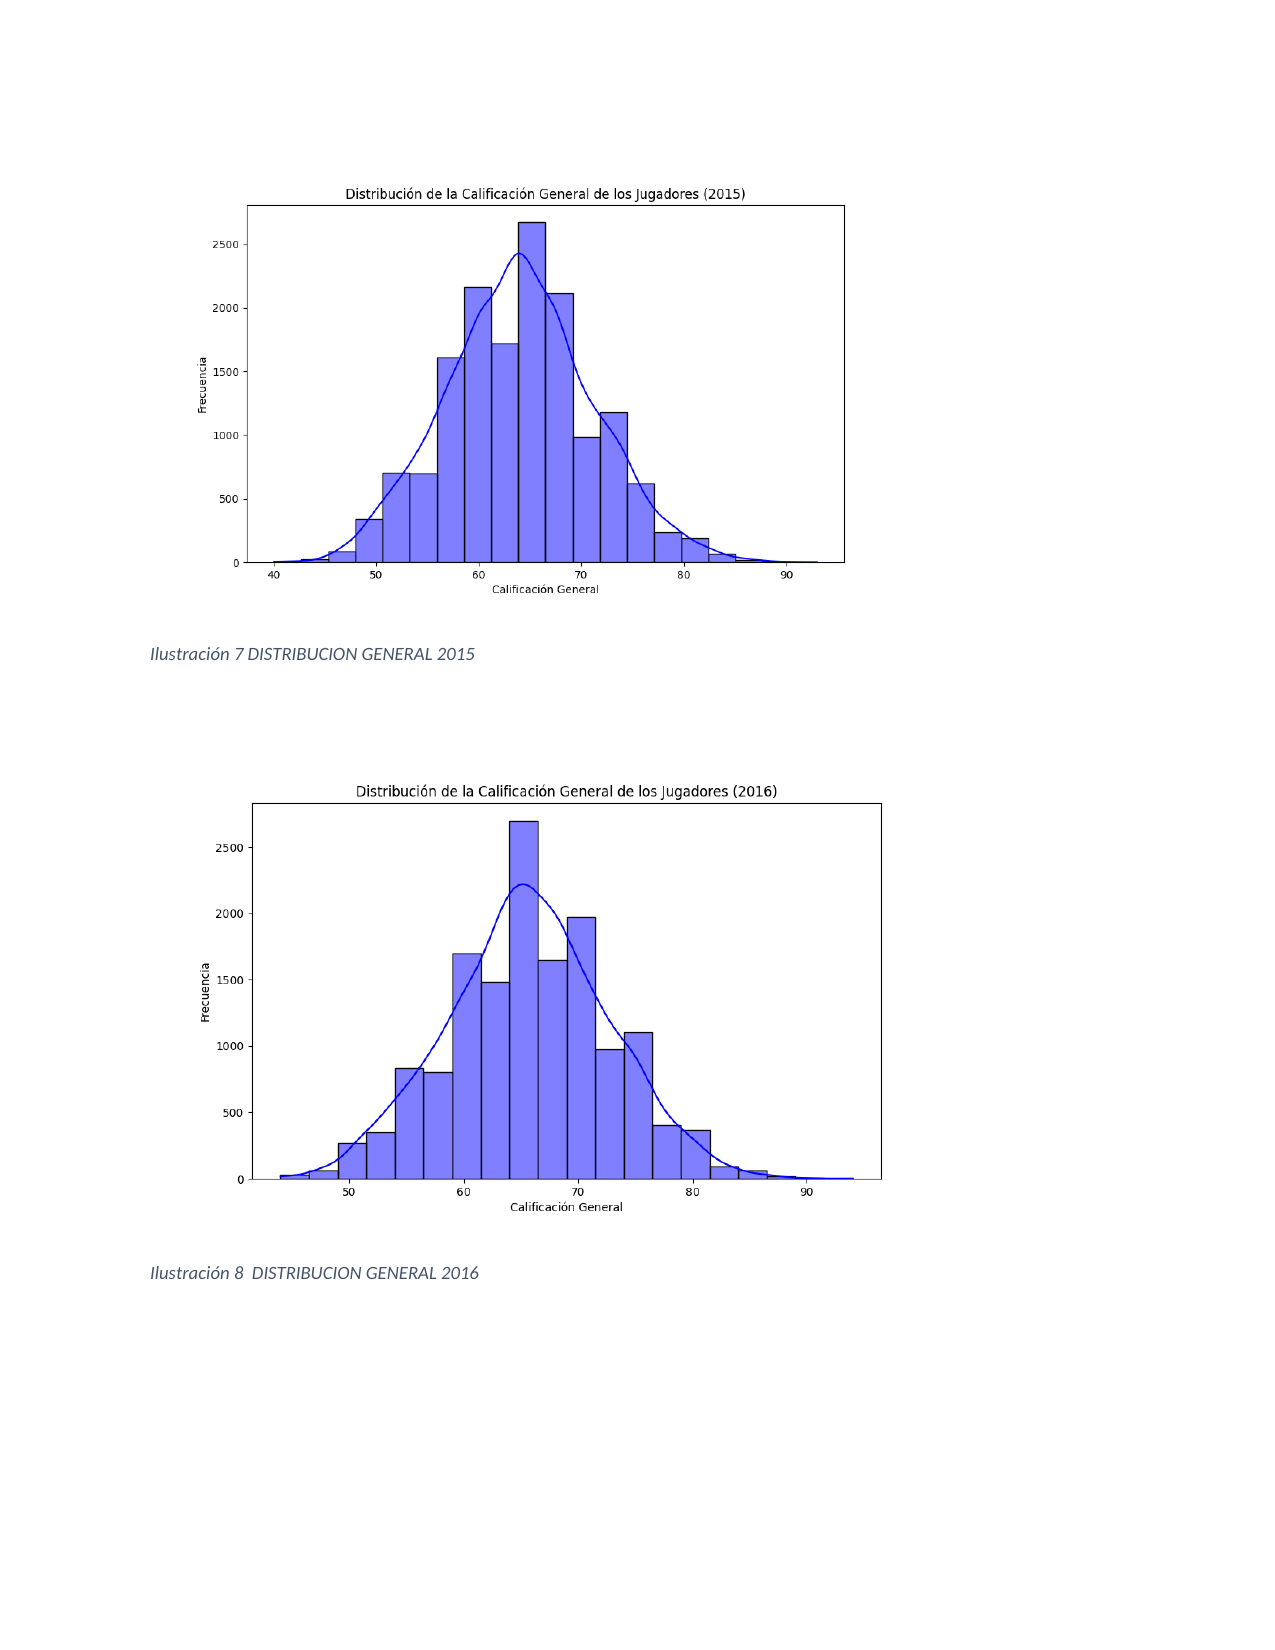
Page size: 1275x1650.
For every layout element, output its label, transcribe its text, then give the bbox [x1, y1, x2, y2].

picture [150, 744, 962, 1232]
text Ilustración 8 DISTRIBUCION GENERAL 2016 [150, 1261, 1125, 1284]
picture [150, 150, 921, 613]
text Ilustración 7 DISTRIBUCION GENERAL 2015 [150, 642, 1125, 664]
